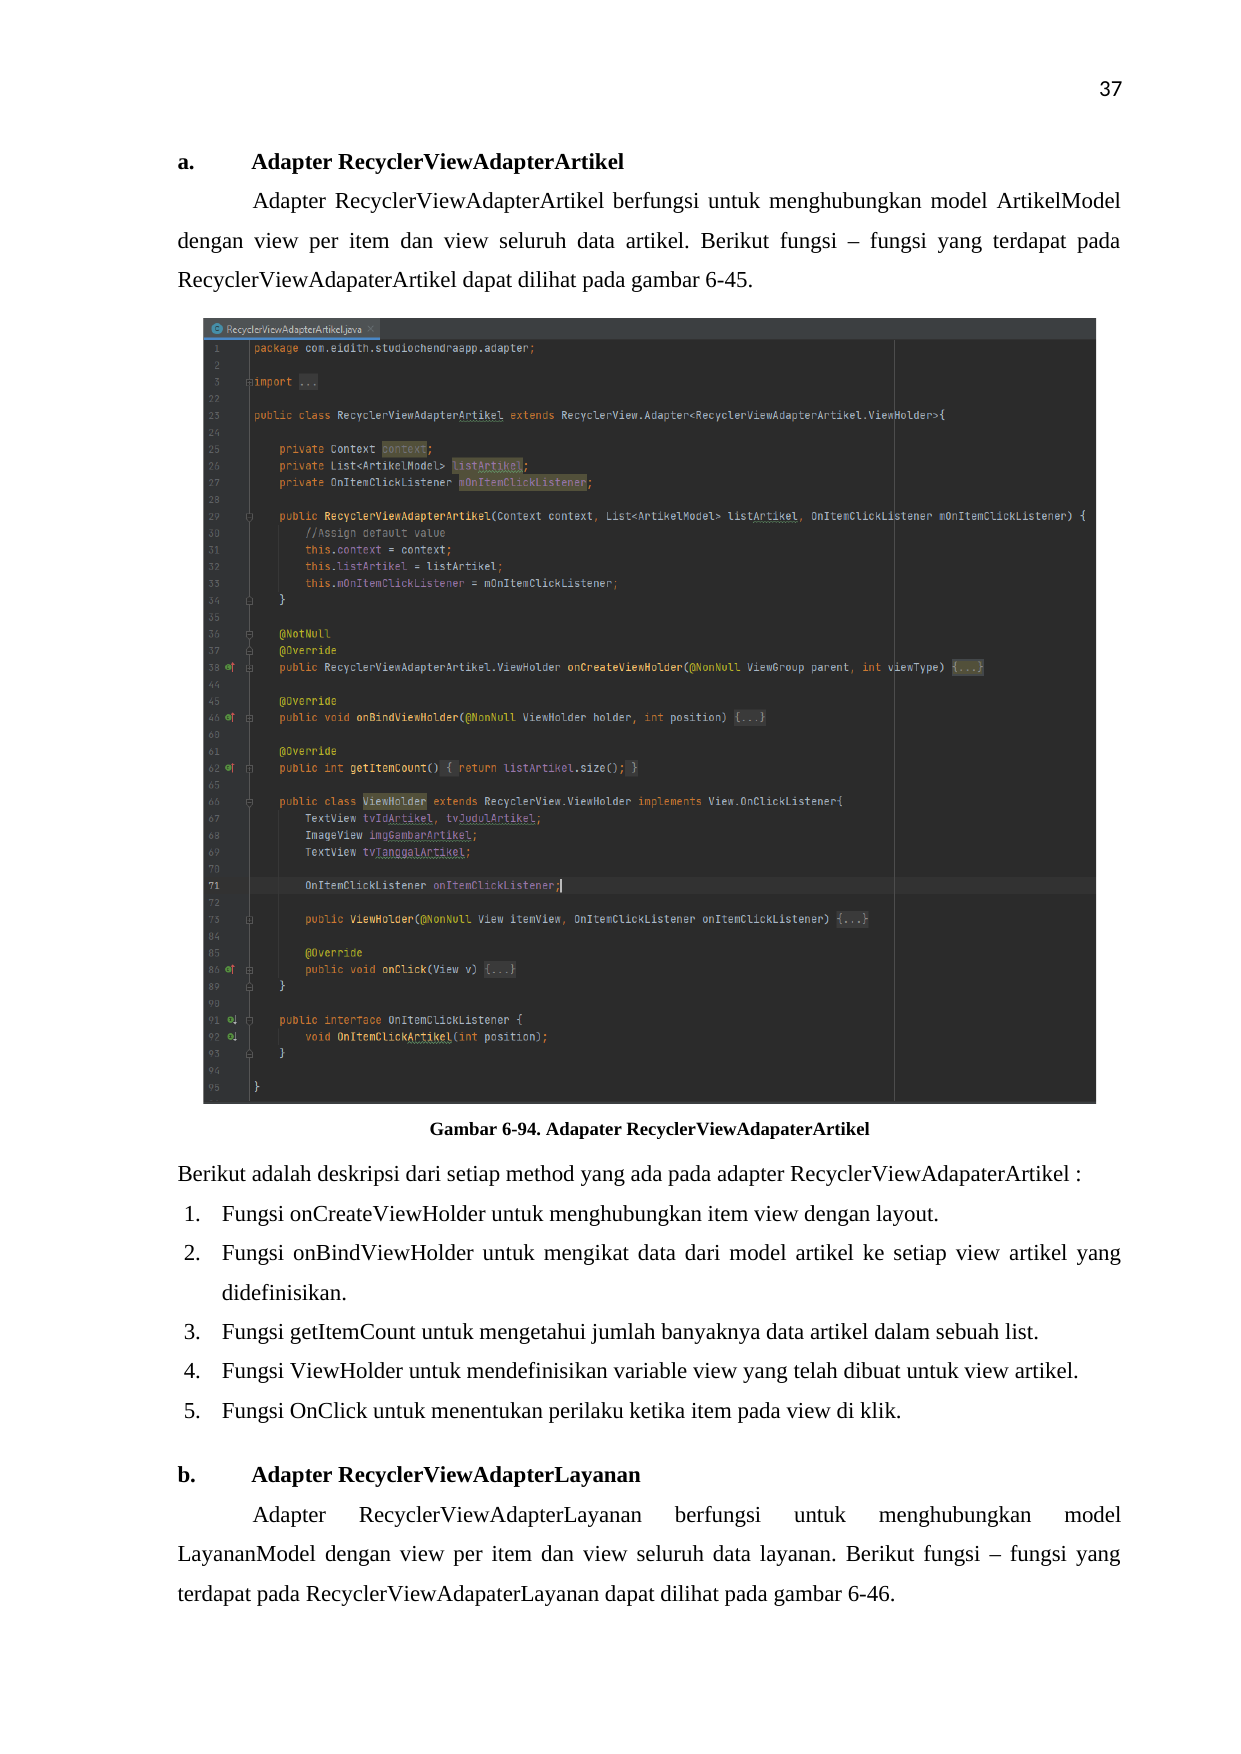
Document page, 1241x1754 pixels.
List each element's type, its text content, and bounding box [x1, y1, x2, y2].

subtitle Adapter RecyclerViewAdapterArtikel [177, 148, 1122, 174]
picture [203, 318, 1097, 1104]
list Fungsi OnClick untuk menentukan perilaku ketika item pada view di klik. [192, 1397, 1122, 1423]
subtitle Adapter RecyclerViewAdapterLayanan [177, 1461, 1122, 1488]
text Adapter RecyclerViewAdapterLayanan berfungsi untuk menghubungkan model LayananModel dengan view per item dan view seluruh data layanan. Berikut fungsi – fungsi yang terdapat pada RecyclerViewAdapaterLayanan dapat dilihat pada gambar 6-46. [177, 1501, 1122, 1606]
list Fungsi getItemCount untuk mengetahui jumlah banyaknya data artikel dalam sebuah list. [192, 1318, 1122, 1344]
text Adapter RecyclerViewAdapterArtikel berfungsi untuk menghubungkan model ArtikelModel dengan view per item dan view seluruh data artikel. Berikut fungsi – fungsi yang terdapat pada RecyclerViewAdapaterArtikel dapat dilihat pada gambar 6-45. [177, 187, 1122, 292]
list Fungsi ViewHolder untuk mendefinisikan variable view yang telah dibuat untuk view artikel. [192, 1357, 1122, 1384]
list Fungsi onCreateViewHolder untuk menghubungkan item view dengan layout. [192, 1199, 1122, 1226]
list Fungsi onBindViewHolder untuk mengikat data dari model artikel ke setiap view artikel yang didefinisikan. [192, 1239, 1122, 1305]
text Berikut adalah deskripsi dari setiap method yang ada pada adapter RecyclerViewAdapaterArtikel : [177, 1160, 1122, 1186]
